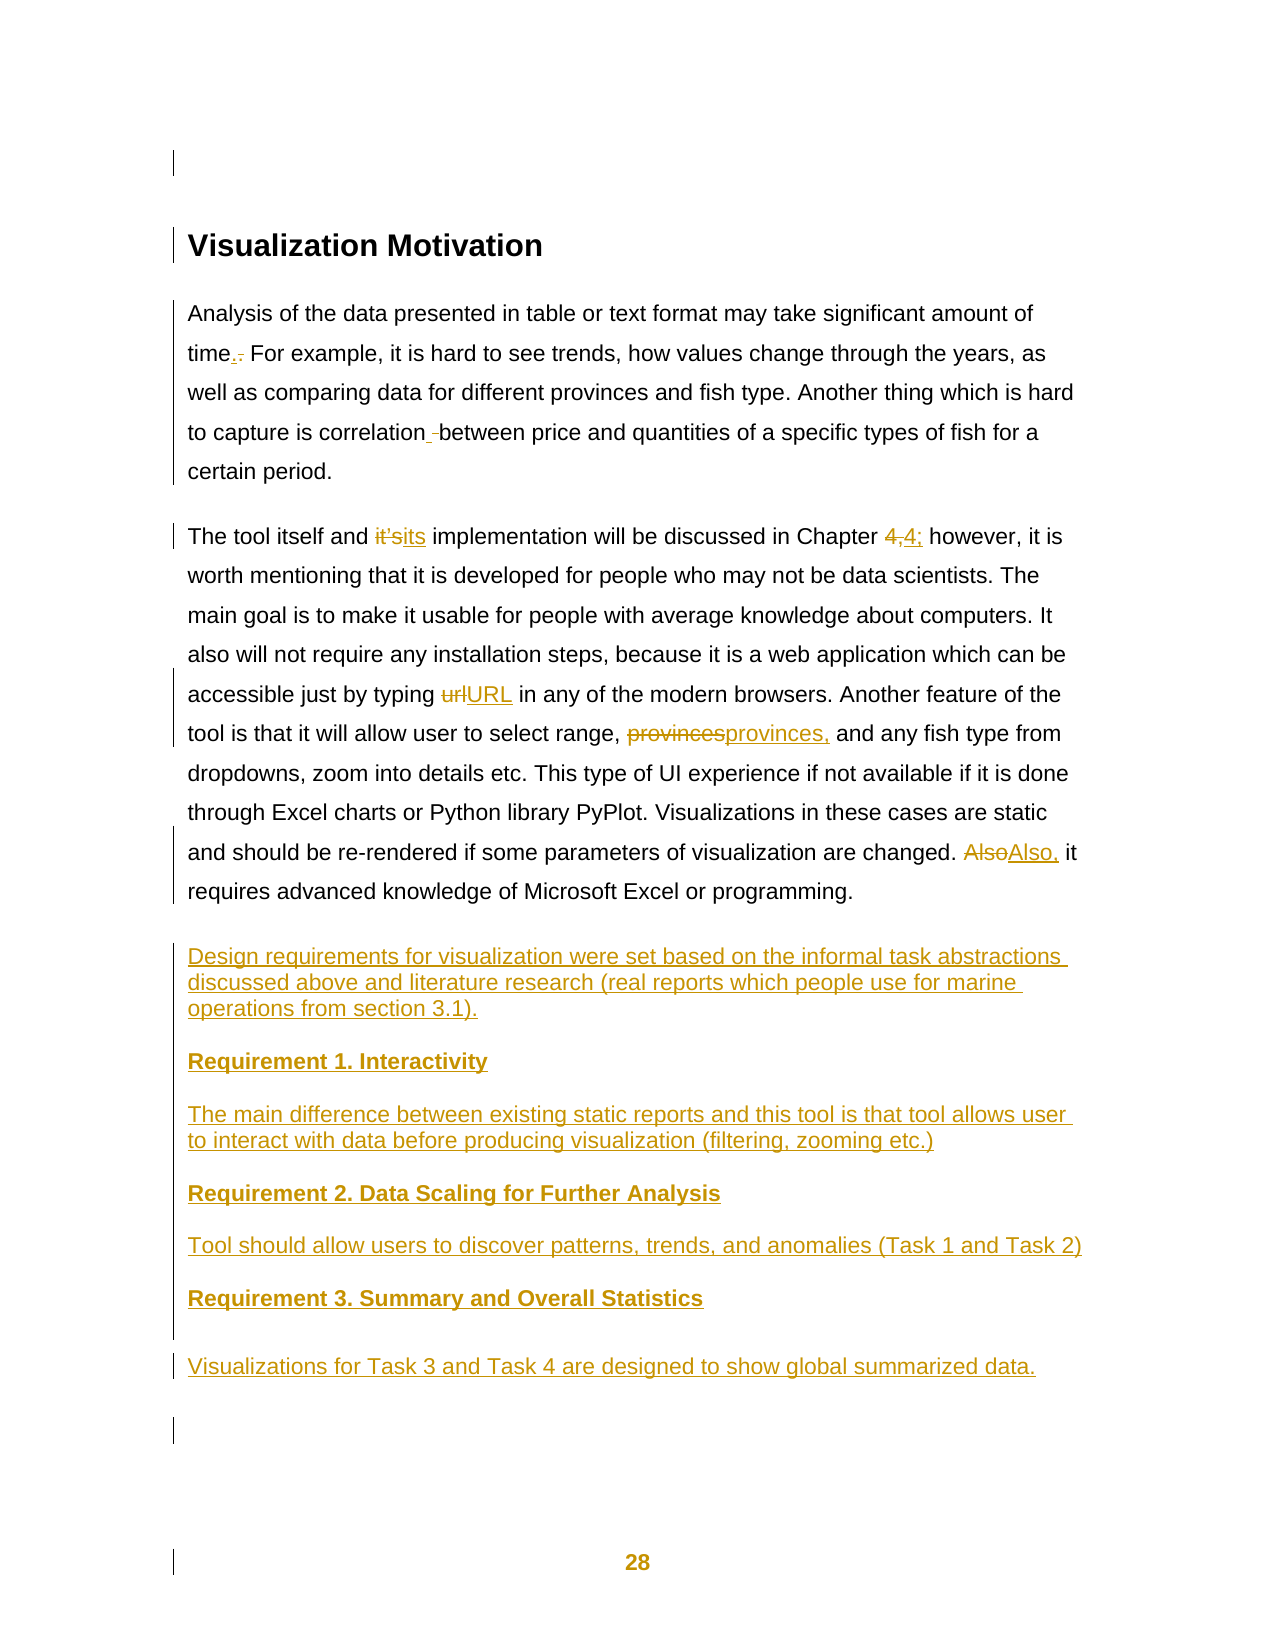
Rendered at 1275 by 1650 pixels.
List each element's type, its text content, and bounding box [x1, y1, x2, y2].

subtitle Visualization Motivation [187, 227, 1087, 263]
text The tool itself and implementation will be discussed in Chapter however, it is worth mentioning that it is developed for people who may not be data scientists. The main goal is to make it usable for people with average knowledge about computers. It also will not require any installation steps, because it is a web application which can be accessible just by typing in any of the modern browsers. Another feature of the tool is that it will allow user to select range, and any fish type from dropdowns, zoom into details etc. This type of UI experience if not available if it is done through Excel charts or Python library PyPlot. Visualizations in these cases are static and should be re-rendered if some parameters of visualization are changed. it requires advanced knowledge of Microsoft Excel or programming. [187, 523, 1087, 904]
text Analysis of the data presented in table or text format may take significant amount of time For example, it is hard to see trends, how values change through the years, as well as comparing data for different provinces and fish type. Another thing which is hard to capture is correlationbetween price and quantities of a specific types of fish for a certain period. [187, 300, 1087, 485]
